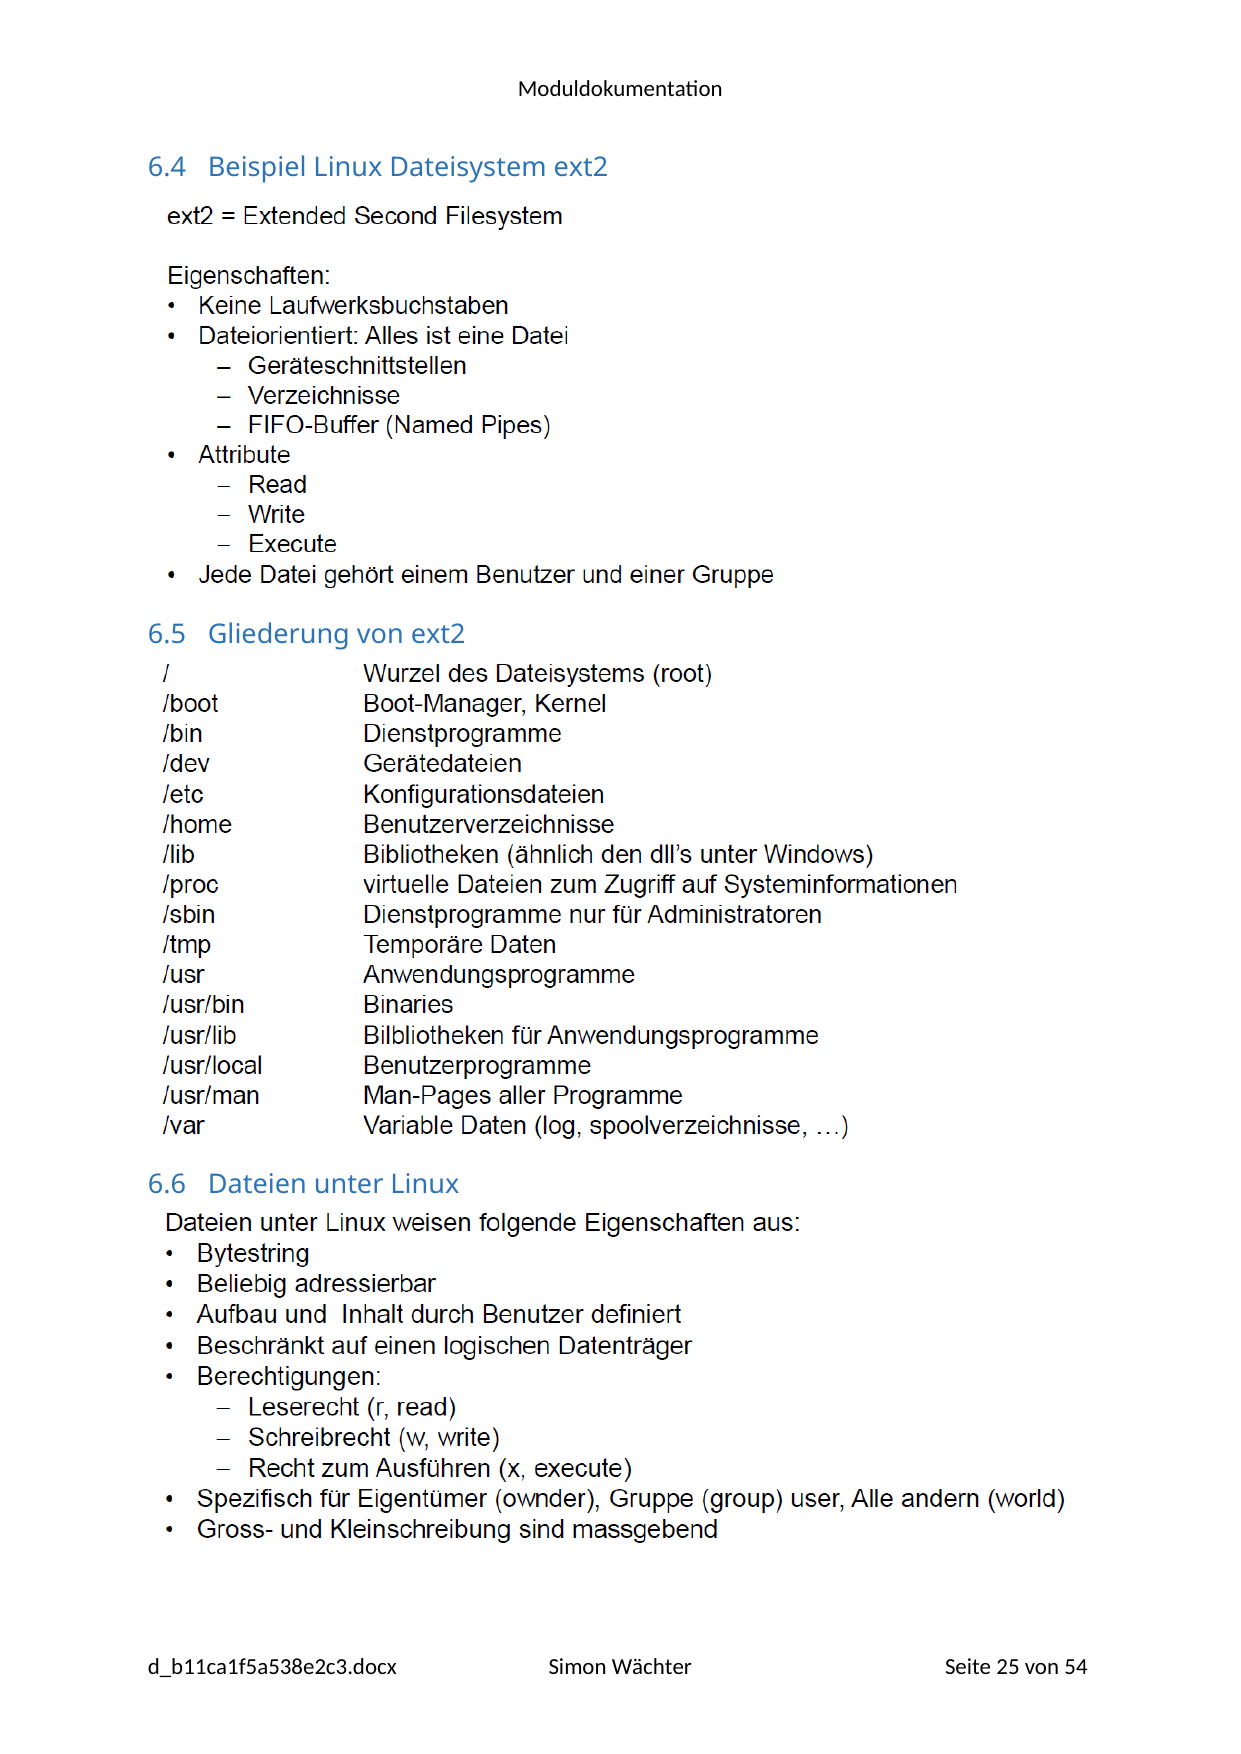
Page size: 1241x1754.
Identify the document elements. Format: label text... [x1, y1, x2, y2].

picture [147, 654, 1093, 1146]
subtitle Beispiel Linux Dateisystem ext2 [148, 148, 1093, 184]
picture [147, 1204, 1093, 1553]
subtitle Dateien unter Linux [148, 1164, 1093, 1201]
subtitle Gliederung von ext2 [148, 615, 1093, 652]
picture [147, 187, 1093, 597]
